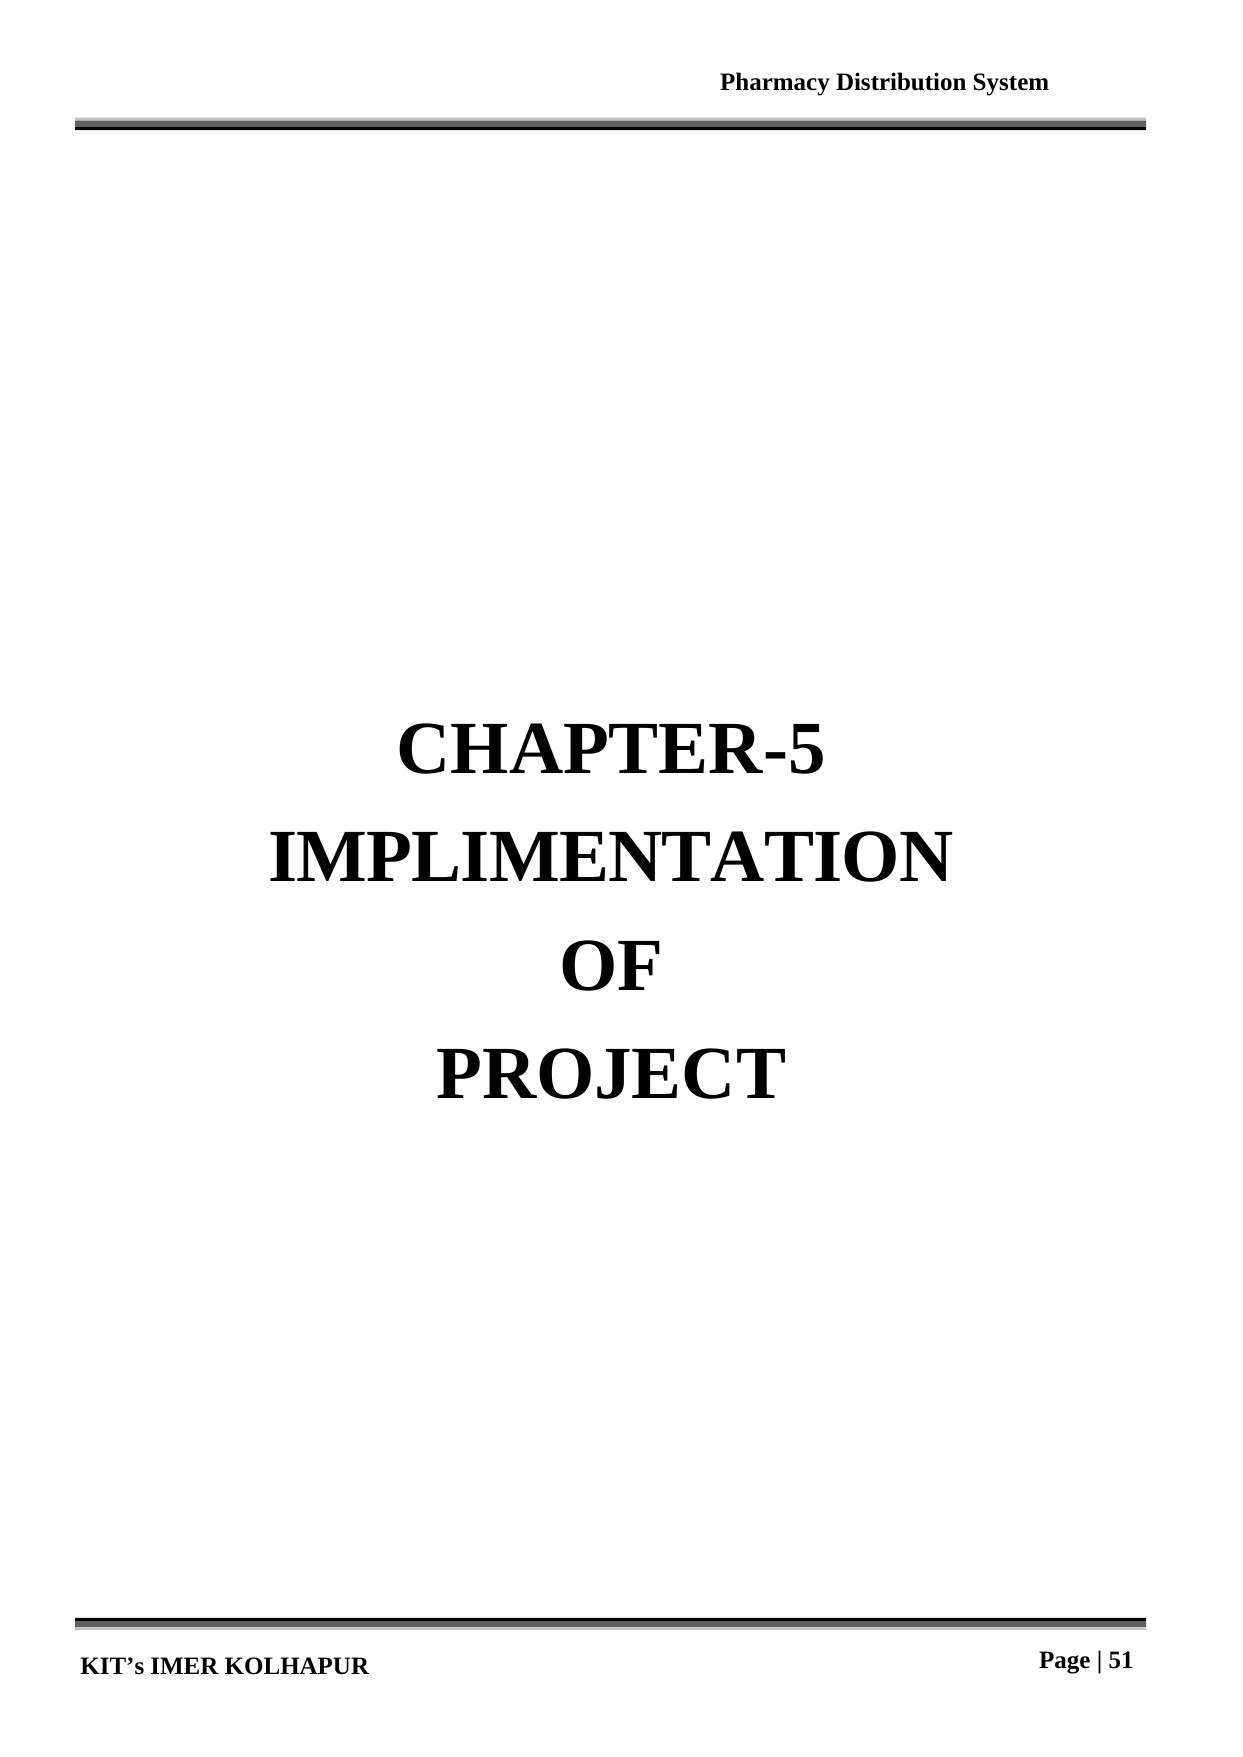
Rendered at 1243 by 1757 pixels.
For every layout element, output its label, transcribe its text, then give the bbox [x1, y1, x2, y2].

subtitle CHAPTER-5 [239, 703, 983, 789]
text IMPLIMENTATION OF [268, 812, 954, 1007]
subtitle PROJECT [239, 1029, 983, 1115]
